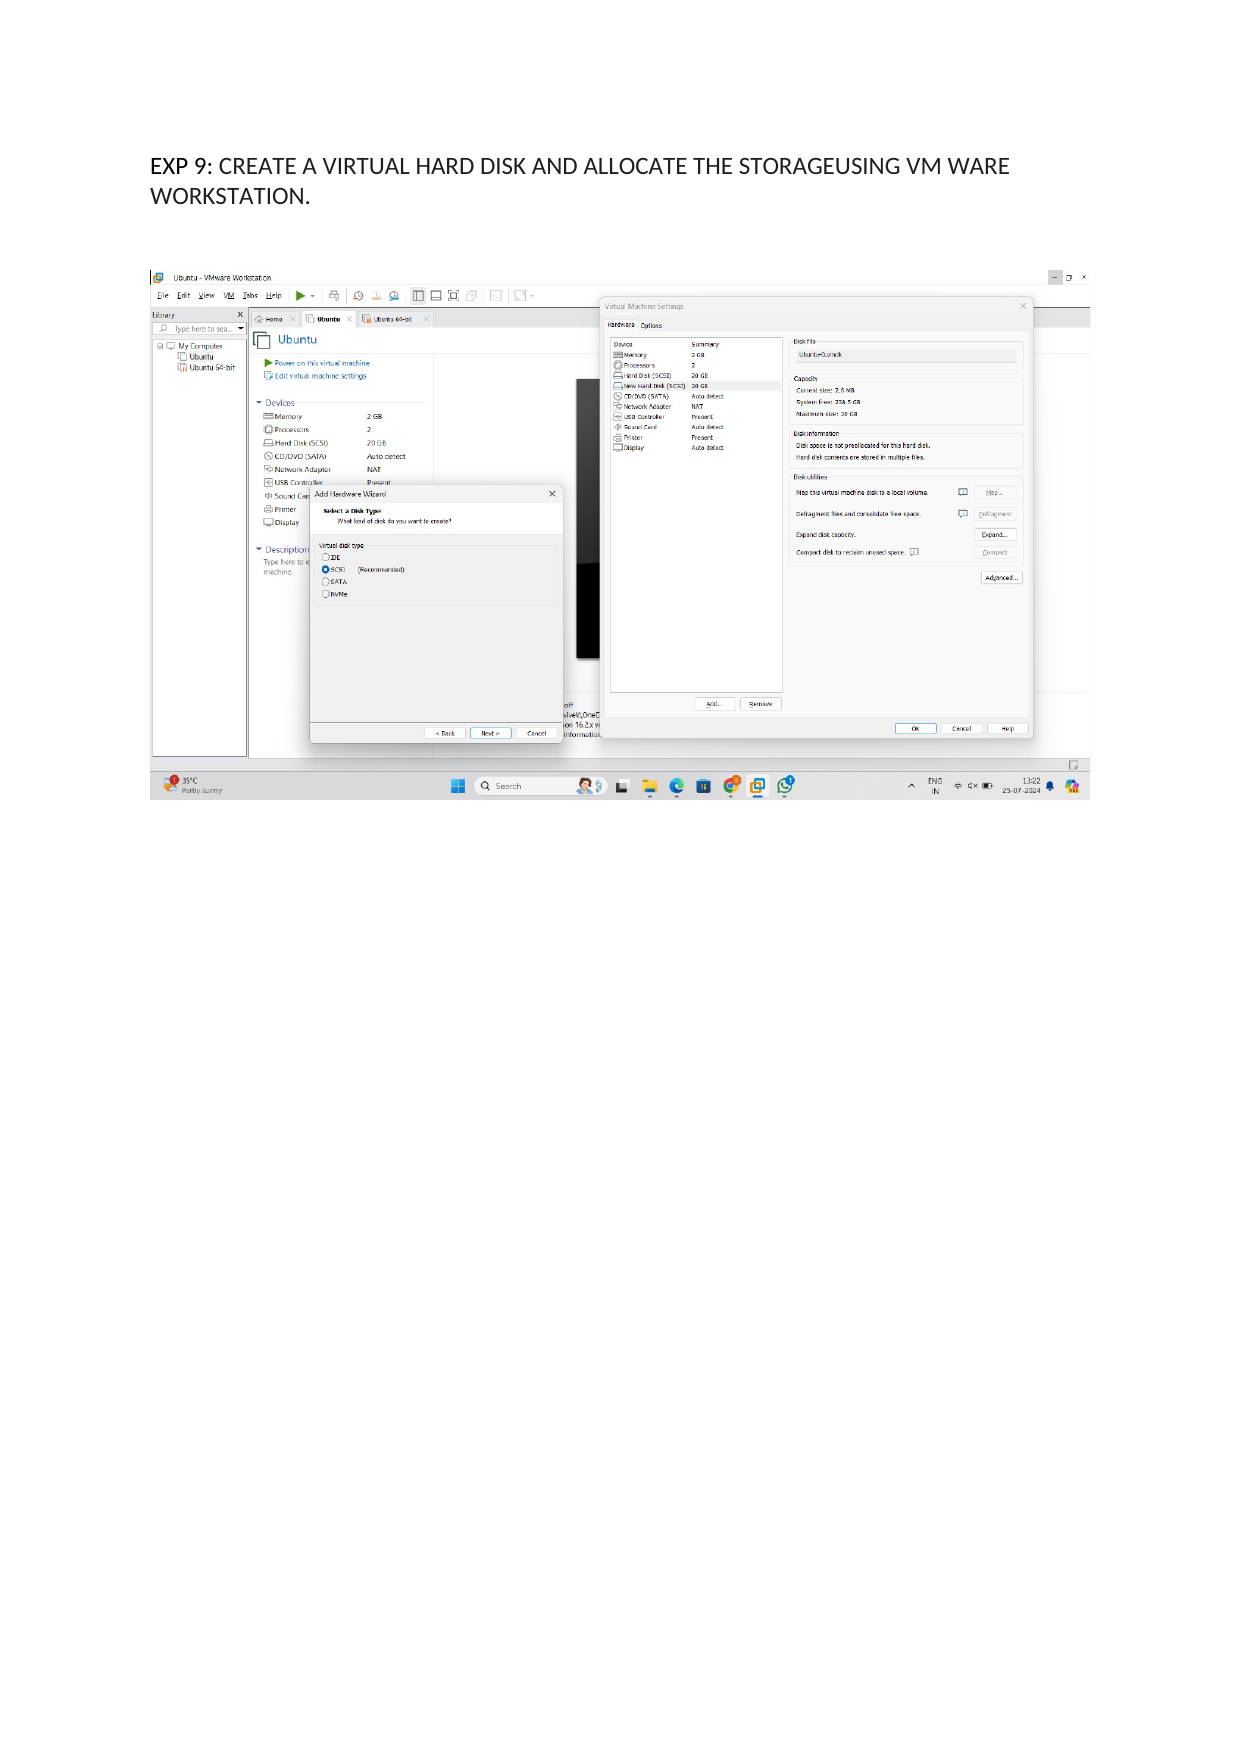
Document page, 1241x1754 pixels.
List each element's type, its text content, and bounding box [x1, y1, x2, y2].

text EXP 9: CREATE A VIRTUAL HARD DISK AND ALLOCATE THE STORAGEUSING VM WARE WORKSTATION. [150, 150, 1090, 211]
